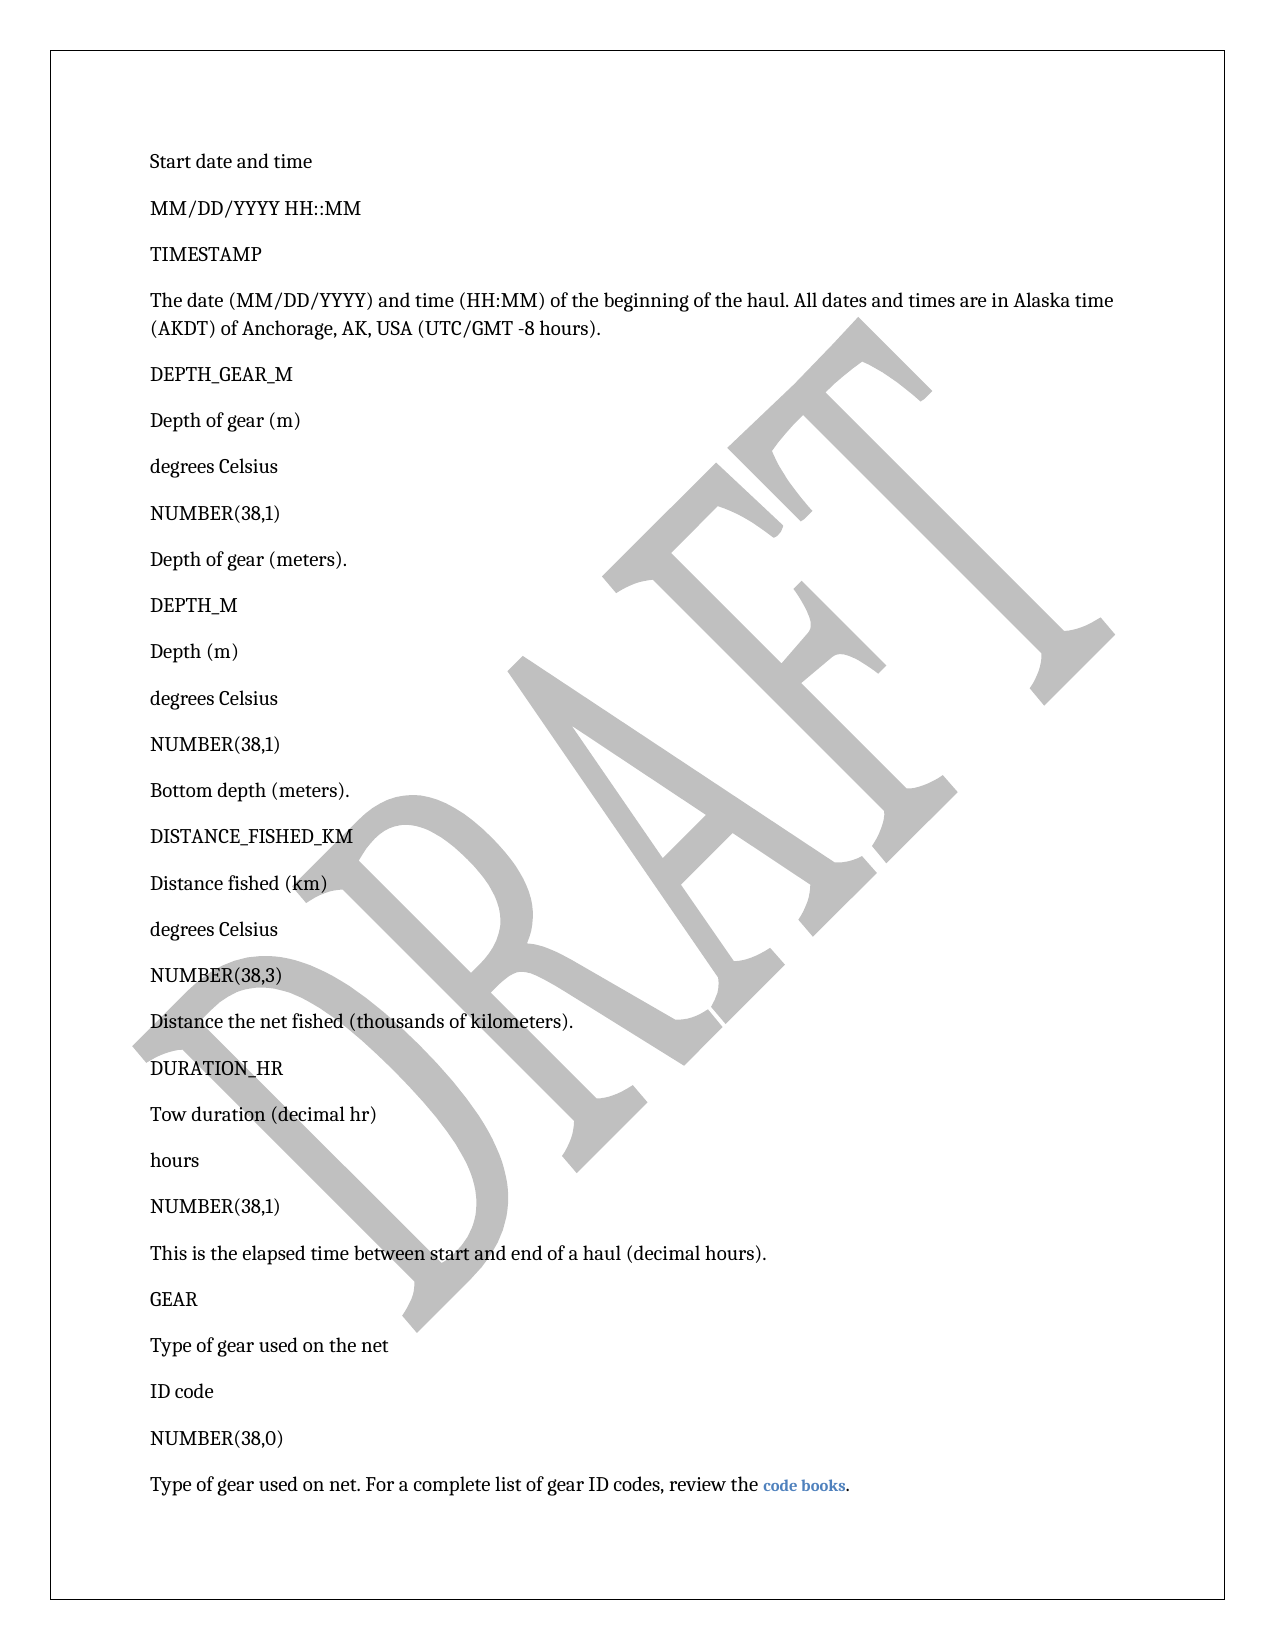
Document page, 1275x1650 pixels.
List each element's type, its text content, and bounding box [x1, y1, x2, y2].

text Type of gear used on net. For a complete list of gear ID codes, review the code books. [150, 1472, 1125, 1496]
text DURATION_HR [150, 1056, 1125, 1080]
text NUMBER(38,3) [150, 964, 1125, 988]
text Bottom depth (meters). [150, 779, 1125, 803]
text MM/DD/YYYY HH::MM [150, 196, 1125, 220]
text degrees Celsius [150, 455, 1125, 479]
text Type of gear used on the net [150, 1334, 1125, 1358]
text Depth (m) [150, 640, 1125, 664]
text Start date and time [150, 150, 1125, 174]
text hours [150, 1149, 1125, 1173]
text TIMESTAMP [150, 242, 1125, 266]
text Depth of gear (meters). [150, 547, 1125, 571]
text DEPTH_M [150, 594, 1125, 618]
text This is the elapsed time between start and end of a haul (decimal hours). [150, 1241, 1125, 1265]
text GEAR [150, 1287, 1125, 1311]
text ID code [150, 1380, 1125, 1404]
text NUMBER(38,0) [150, 1426, 1125, 1450]
text degrees Celsius [150, 917, 1125, 941]
text NUMBER(38,1) [150, 1195, 1125, 1219]
text NUMBER(38,1) [150, 732, 1125, 756]
text DEPTH_GEAR_M [150, 362, 1125, 386]
text Depth of gear (m) [150, 409, 1125, 433]
text The date (MM/DD/YYYY) and time (HH:MM) of the beginning of the haul. All dates and times are in Alaska time (AKDT) of Anchorage, AK, USA (UTC/GMT -8 hours). [150, 289, 1125, 340]
text NUMBER(38,1) [150, 501, 1125, 525]
text Distance fished (km) [150, 871, 1125, 895]
text Distance the net fished (thousands of kilometers). [150, 1010, 1125, 1034]
text DISTANCE_FISHED_KM [150, 825, 1125, 849]
text degrees Celsius [150, 686, 1125, 710]
text Tow duration (decimal hr) [150, 1102, 1125, 1126]
